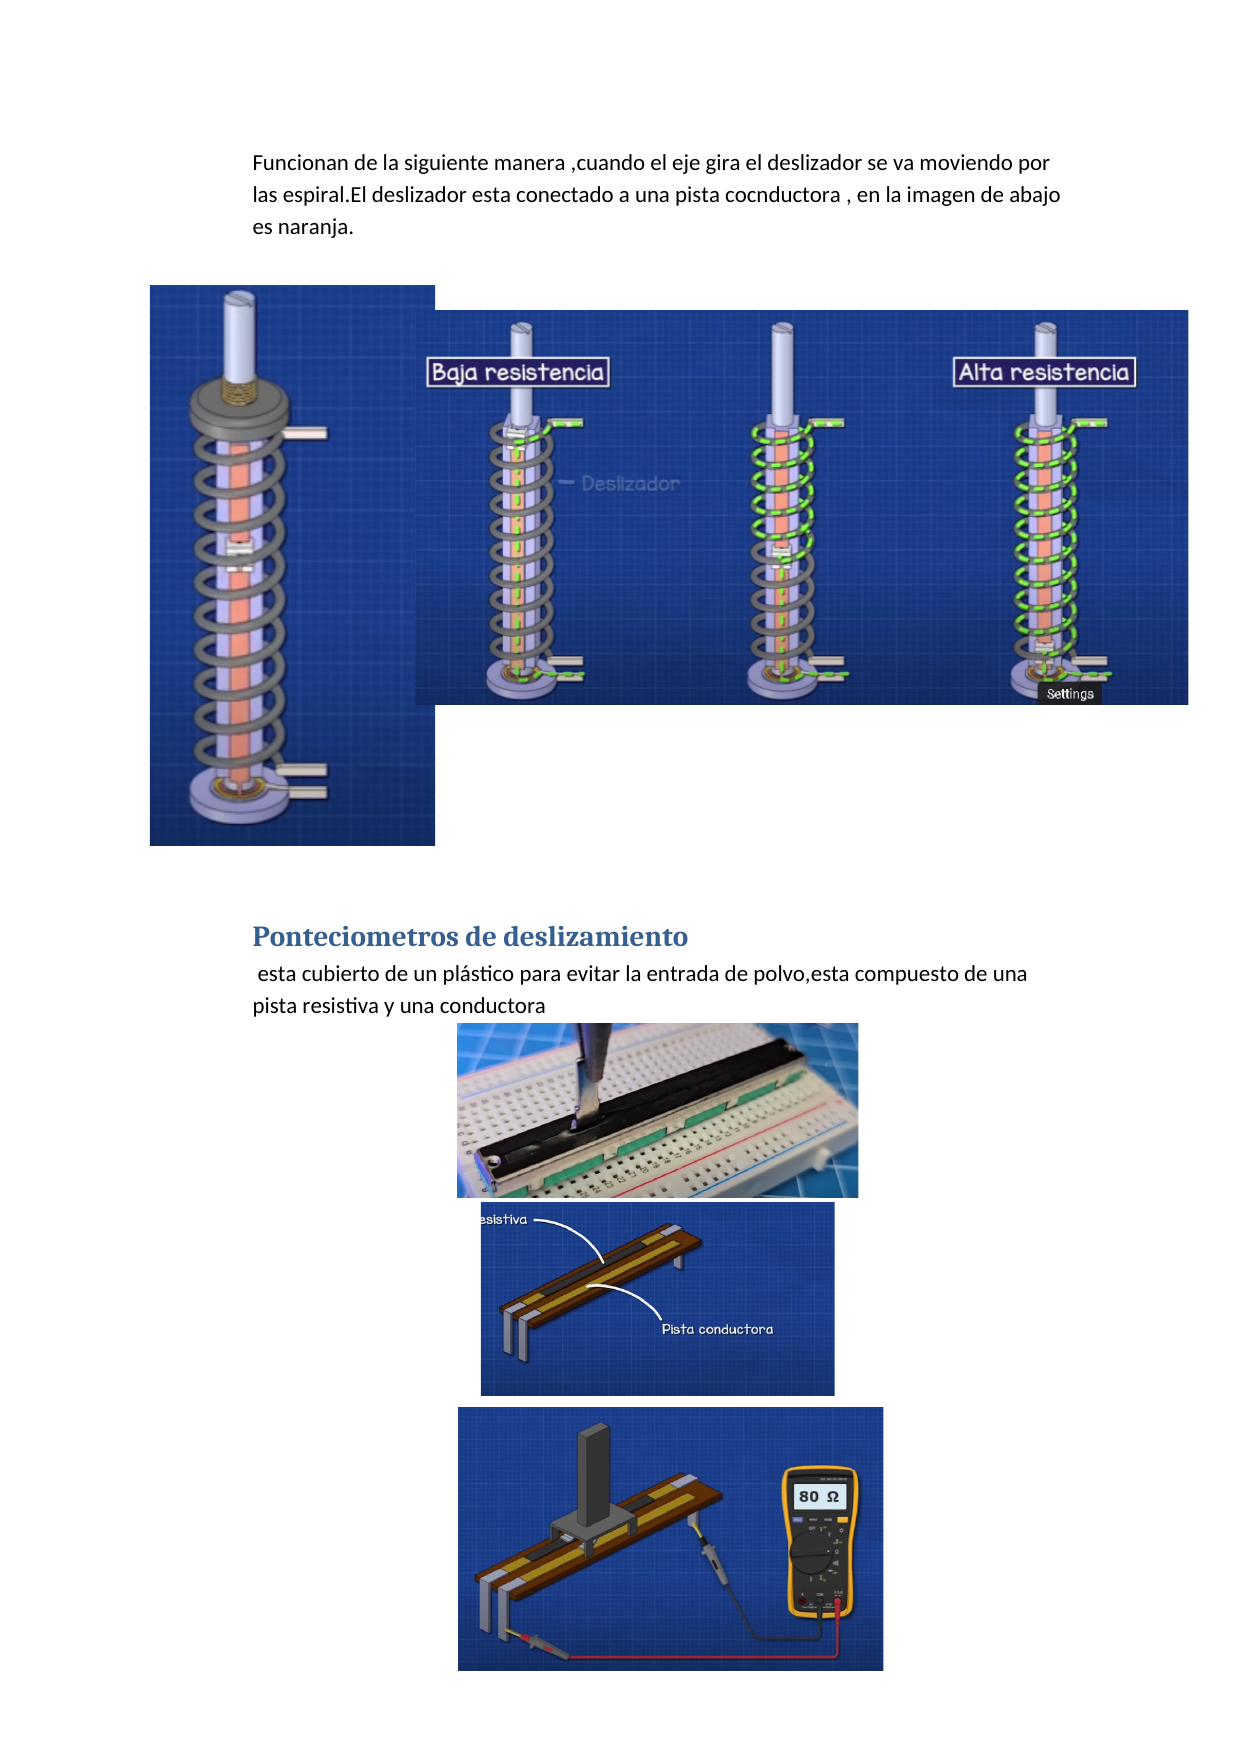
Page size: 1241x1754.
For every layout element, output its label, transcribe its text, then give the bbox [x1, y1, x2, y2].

list Ponteciometros de deslizamiento [252, 920, 1063, 954]
picture [458, 1407, 884, 1671]
picture [149, 285, 1189, 846]
list esta cubierto de un plástico para evitar la entrada de polvo,esta compuesto de una pista resistiva y una conductora [252, 959, 1063, 1019]
picture [480, 1202, 835, 1396]
picture [457, 1023, 859, 1198]
list Funcionan de la siguiente manera ,cuando el eje gira el deslizador se va moviendo por las espiral.El deslizador esta conectado a una pista cocnductora , en la imagen de abajo es naranja. [252, 148, 1063, 240]
